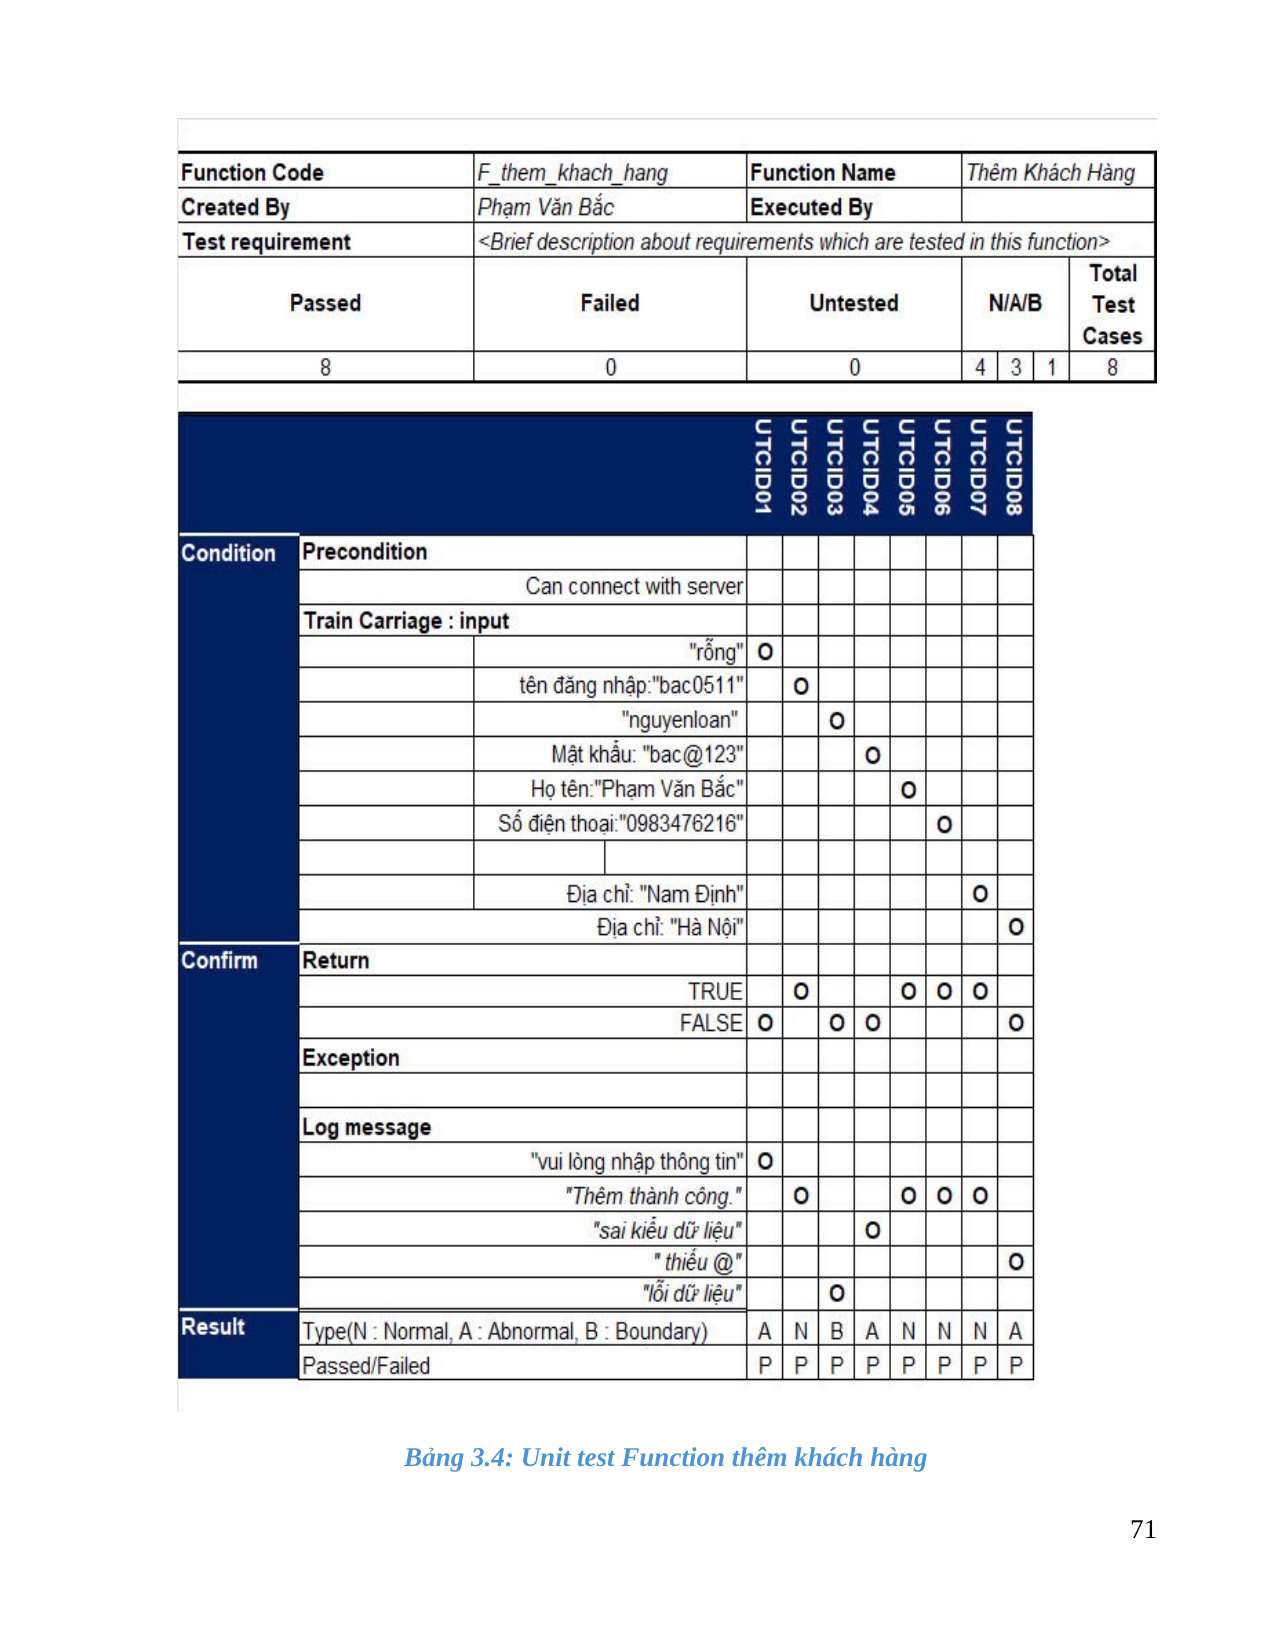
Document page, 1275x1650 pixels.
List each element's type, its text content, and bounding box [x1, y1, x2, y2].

text Bảng 3.4: Unit test Function thêm khách hàng [177, 1441, 1157, 1472]
picture [177, 118, 1157, 1412]
